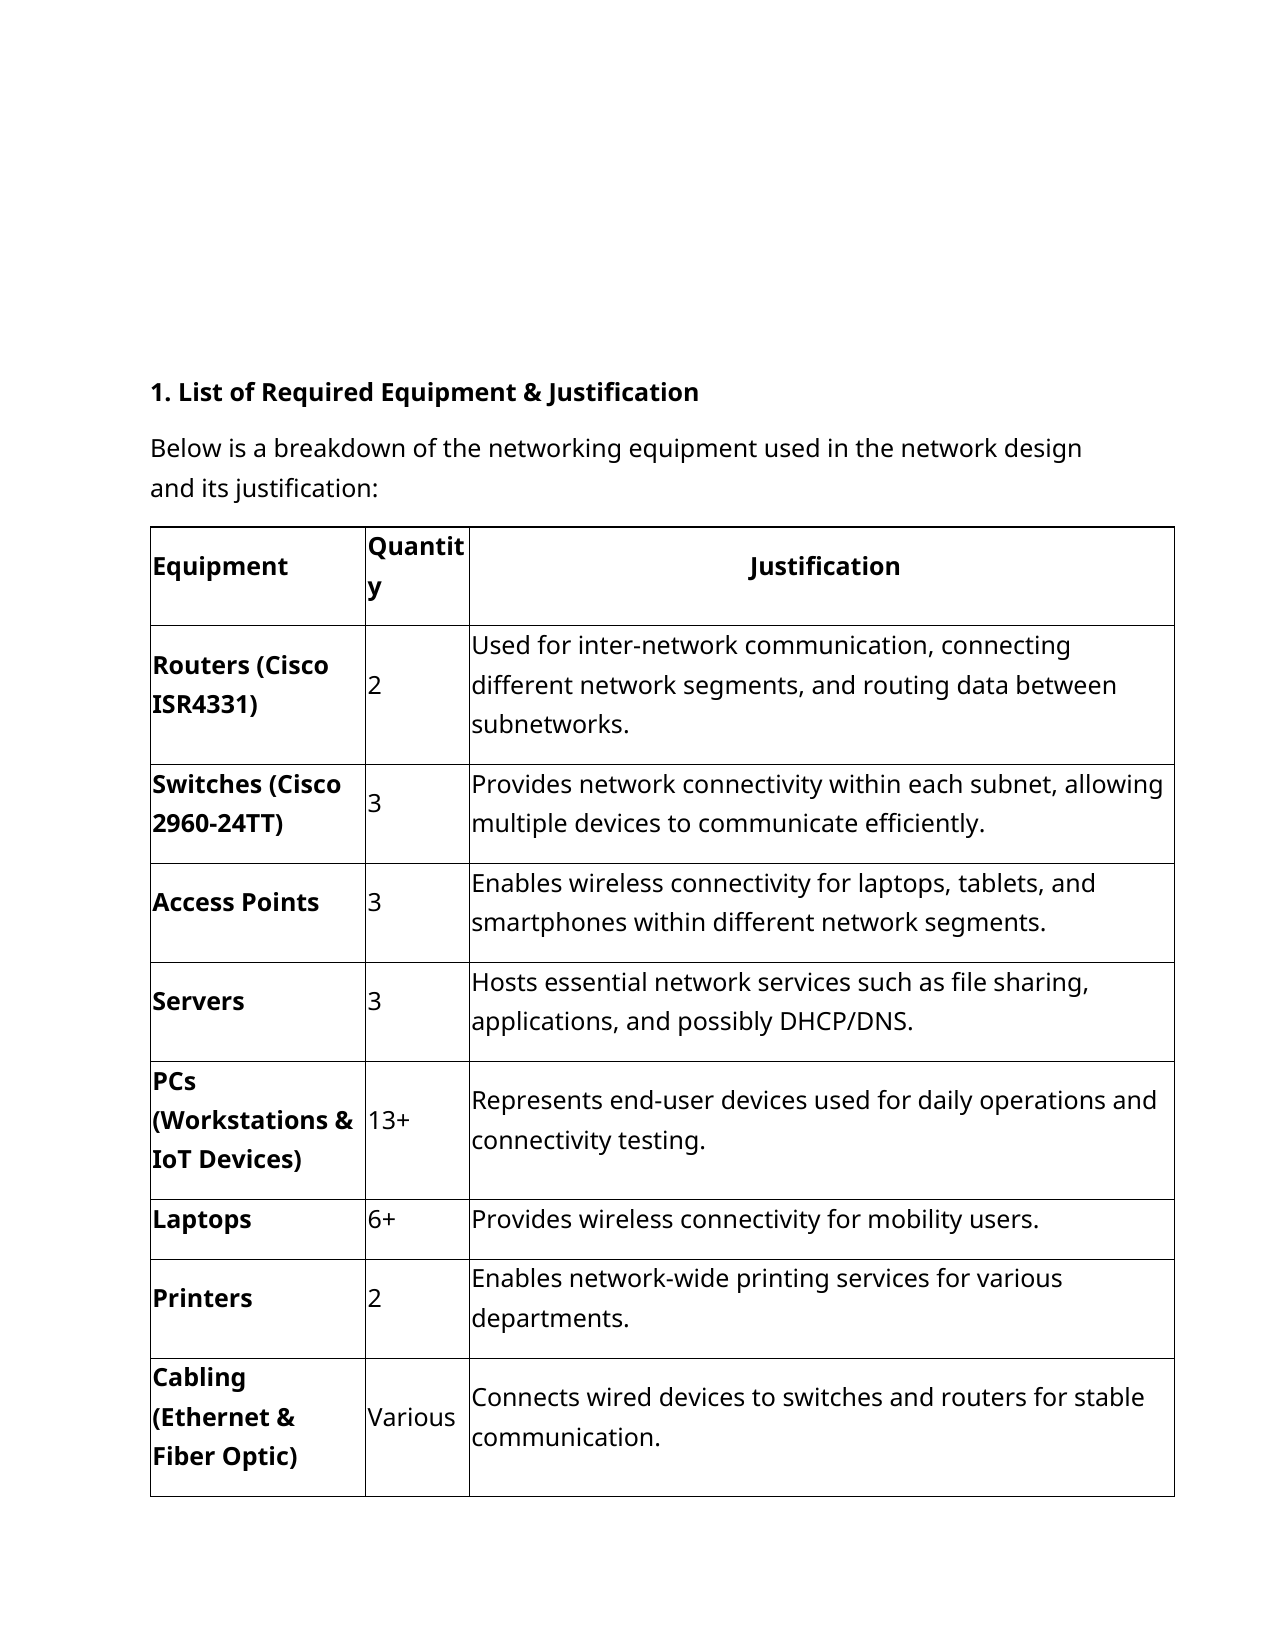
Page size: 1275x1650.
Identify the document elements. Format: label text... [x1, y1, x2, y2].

table_header Quantity [366, 528, 469, 625]
table_cell Used for inter-network communication, connecting different network segments, and routing data between subnetworks. [470, 626, 1174, 764]
table_cell Servers [151, 963, 365, 1061]
table_cell 2 [366, 1260, 469, 1357]
table_cell Printers [151, 1260, 365, 1357]
table_header Equipment [151, 528, 365, 625]
table_cell PCs (Workstations & IoT Devices) [151, 1062, 365, 1199]
table_cell 6+ [366, 1200, 469, 1258]
table_cell 13+ [366, 1062, 469, 1199]
table_cell 3 [366, 765, 469, 863]
table_cell Cabling (Ethernet & Fiber Optic) [151, 1359, 365, 1496]
table_cell 3 [366, 963, 469, 1061]
table_cell Connects wired devices to switches and routers for stable communication. [470, 1359, 1174, 1496]
table_cell Switches (Cisco 2960-24TT) [151, 765, 365, 863]
table_header Justification [470, 528, 1174, 625]
table_cell Routers (Cisco ISR4331) [151, 626, 365, 764]
table_cell Provides network connectivity within each subnet, allowing multiple devices to communicate efficiently. [470, 765, 1174, 863]
table_cell Access Points [151, 864, 365, 962]
table_cell Various [366, 1359, 469, 1496]
table_cell Provides wireless connectivity for mobility users. [470, 1200, 1174, 1258]
table_cell 3 [366, 864, 469, 962]
table_cell 2 [366, 626, 469, 764]
table_cell Enables network-wide printing services for various departments. [470, 1260, 1174, 1357]
table_cell Represents end-user devices used for daily operations and connectivity testing. [470, 1062, 1174, 1199]
text Below is a breakdown of the networking equipment used in the network design and its justification: [150, 431, 1125, 504]
table_cell Enables wireless connectivity for laptops, tablets, and smartphones within different network segments. [470, 864, 1174, 962]
table_cell Hosts essential network services such as file sharing, applications, and possibly DHCP/DNS. [470, 963, 1174, 1061]
table_cell Laptops [151, 1200, 365, 1258]
text 1. List of Required Equipment & Justification [150, 374, 1125, 409]
